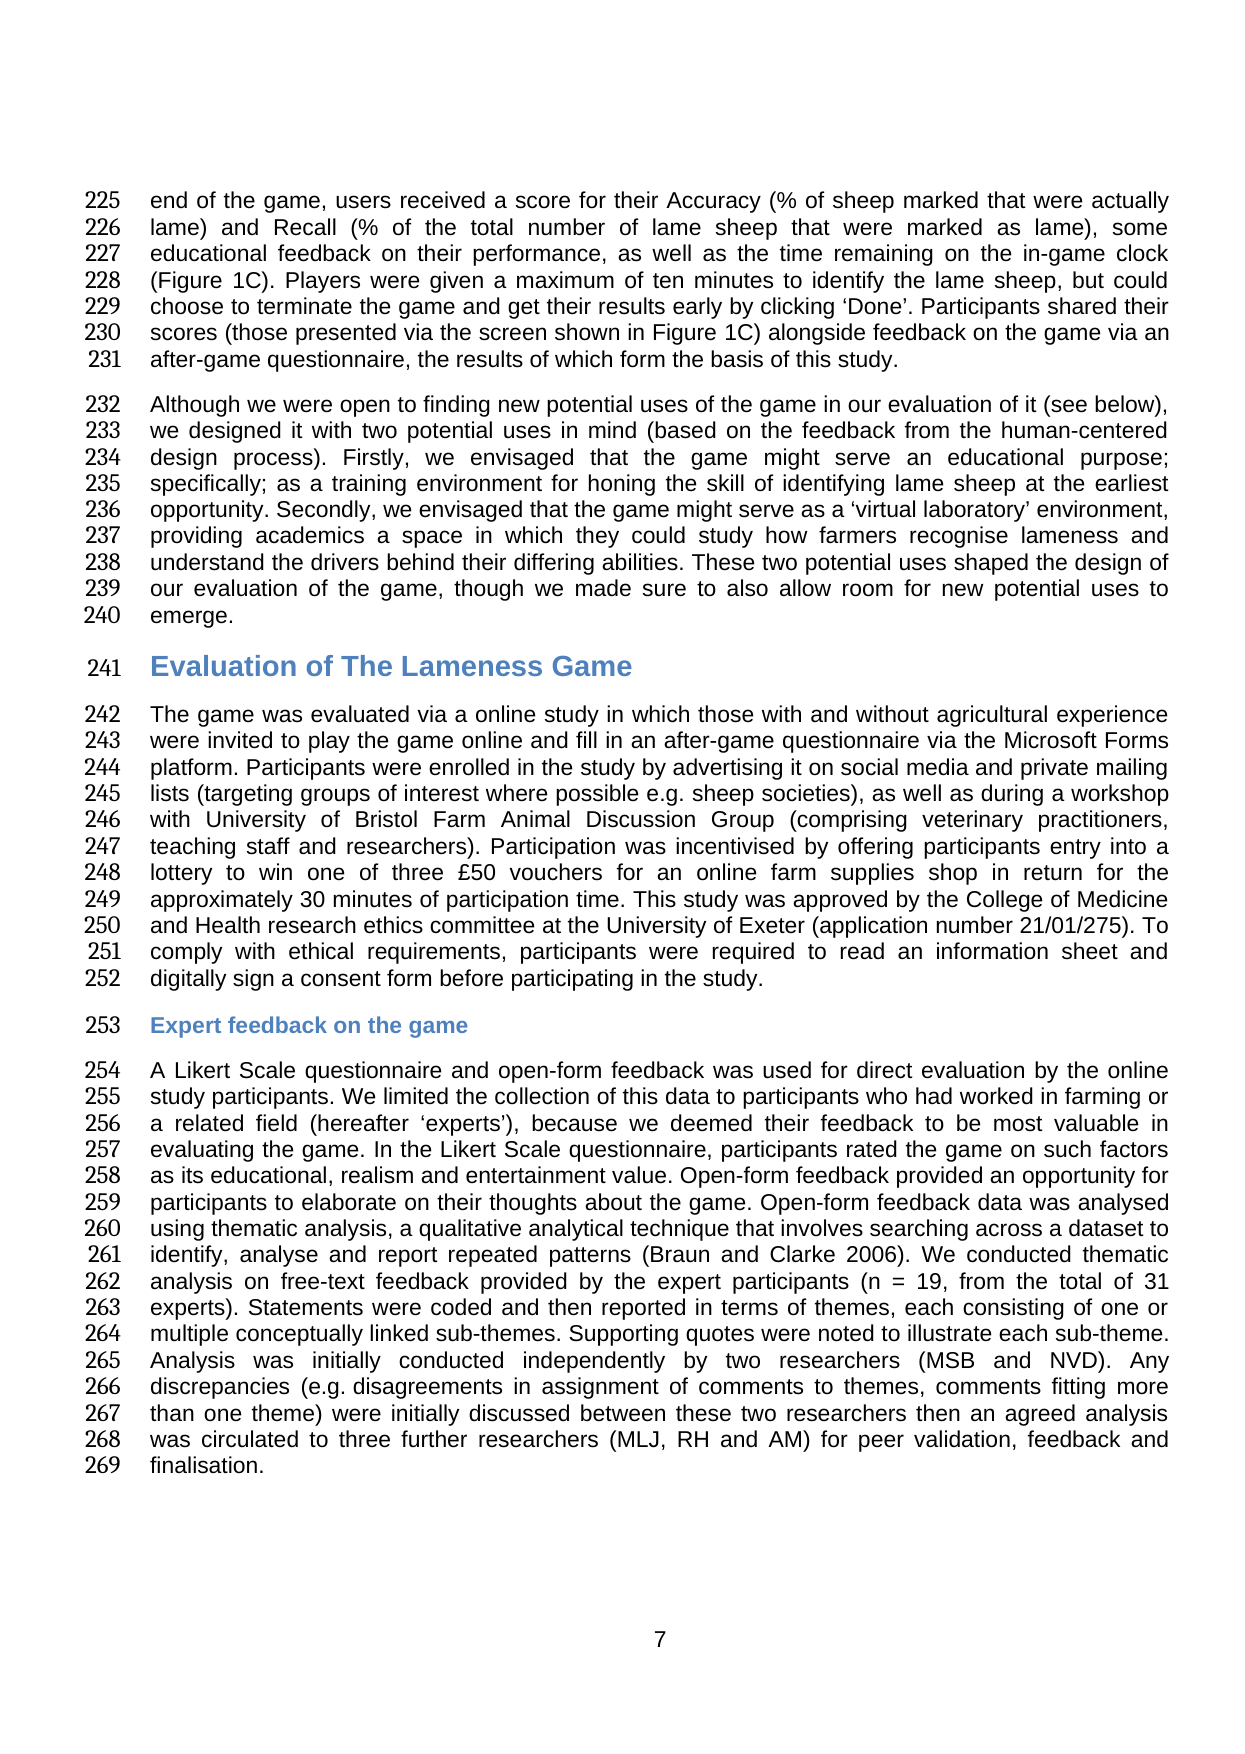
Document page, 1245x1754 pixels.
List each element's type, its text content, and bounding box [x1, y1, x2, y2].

text The game was evaluated via a online study in which those with and without agricultural experience were invited to play the game online and fill in an after-game questionnaire via the Microsoft Forms platform. Participants were enrolled in the study by advertising it on social media and private mailing lists (targeting groups of interest where possible e.g. sheep societies), as well as during a workshop with University of Bristol Farm Animal Discussion Group (comprising veterinary practitioners, teaching staff and researchers). Participation was incentivised by offering participants entry into a lottery to win one of three £50 vouchers for an online farm supplies shop in return for the approximately 30 minutes of participation time. This study was approved by the College of Medicine and Health research ethics committee at the University of Exeter (application number 21/01/275). To comply with ethical requirements, participants were required to read an information sheet and digitally sign a consent form before participating in the study. [150, 701, 1170, 991]
text Although we were open to finding new potential uses of the game in our evaluation of it (see below), we designed it with two potential uses in mind (based on the feedback from the human-centered design process). Firstly, we envisaged that the game might serve an educational purpose; specifically; as a training environment for honing the skill of identifying lame sheep at the earliest opportunity. Secondly, we envisaged that the game might serve as a ‘virtual laboratory’ environment, providing academics a space in which they could study how farmers recognise lameness and understand the drivers behind their differing abilities. These two potential uses shaped the design of our evaluation of the game, though we made sure to also allow room for new potential uses to emerge. [150, 391, 1170, 628]
subtitle Expert feedback on the game [150, 1012, 1170, 1038]
subtitle Evaluation of The Lameness Game [150, 649, 1170, 682]
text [150, 187, 1170, 372]
text A Likert Scale questionnaire and open-form feedback was used for direct evaluation by the online study participants. We limited the collection of this data to participants who had worked in farming or a related field (hereafter ‘experts’), because we deemed their feedback to be most valuable in evaluating the game. In the Likert Scale questionnaire, participants rated the game on such factors as its educational, realism and entertainment value. Open-form feedback provided an opportunity for participants to elaborate on their thoughts about the game. Open-form feedback data was analysed using thematic analysis, a qualitative analytical technique that involves searching across a dataset to identify, analyse and report repeated patterns (Braun and Clarke 2006). We conducted thematic analysis on free-text feedback provided by the expert participants (n = 19, from the total of 31 experts). Statements were coded and then reported in terms of themes, each consisting of one or multiple conceptually linked sub-themes. Supporting quotes were noted to illustrate each sub-theme. Analysis was initially conducted independently by two researchers (MSB and NVD). Any discrepancies (e.g. disagreements in assignment of comments to themes, comments fitting more than one theme) were initially discussed between these two researchers then an agreed analysis was circulated to three further researchers (MLJ, RH and AM) for peer validation, feedback and finalisation. [150, 1057, 1170, 1478]
